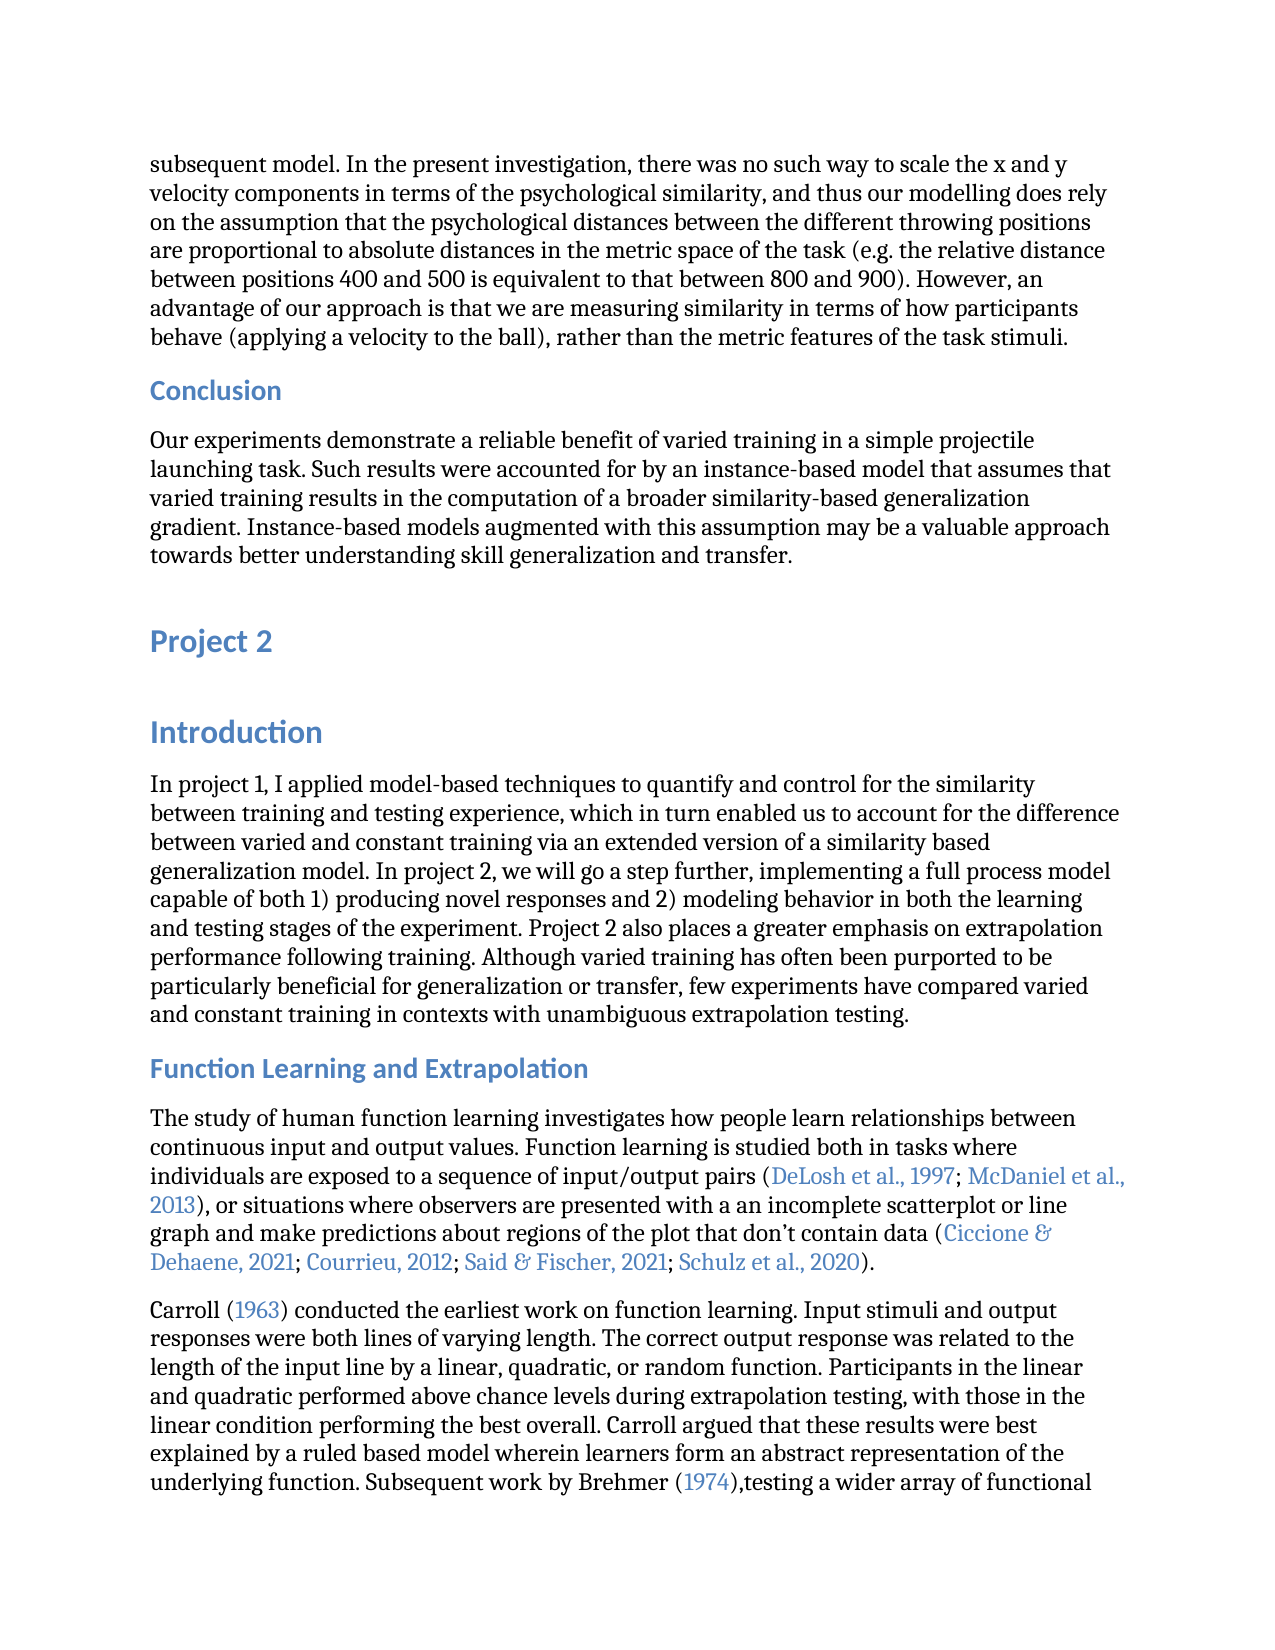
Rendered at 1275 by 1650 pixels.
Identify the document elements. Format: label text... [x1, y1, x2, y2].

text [150, 150, 1125, 351]
subtitle Function Learning and Extrapolation [150, 1050, 1125, 1086]
text In project 1, I applied model-based techniques to quantify and control for the similarity between training and testing experience, which in turn enabled us to account for the difference between varied and constant training via an extended version of a similarity based generalization model. In project 2, we will go a step further, implementing a full process model capable of both 1) producing novel responses and 2) modeling behavior in both the learning and testing stages of the experiment. Project 2 also places a greater emphasis on extrapolation performance following training. Although varied training has often been purported to be particularly beneficial for generalization or transfer, few experiments have compared varied and constant training in contexts with unambiguous extrapolation testing. [150, 770, 1125, 1029]
subtitle Conclusion [150, 372, 1125, 408]
text The study of human function learning investigates how people learn relationships between continuous input and output values. Function learning is studied both in tasks where individuals are exposed to a sequence of input/output pairs (DeLosh et al., 1997; McDaniel et al., 2013), or situations where observers are presented with a an incomplete scatterplot or line graph and make predictions about regions of the plot that don’t contain data (Ciccione & Dehaene, 2021; Courrieu, 2012; Said & Fischer, 2021; Schulz et al., 2020). [150, 1104, 1125, 1277]
subtitle Project 2 [150, 620, 1125, 661]
text Our experiments demonstrate a reliable benefit of varied training in a simple projectile launching task. Such results were accounted for by an instance-based model that assumes that varied training results in the computation of a broader similarity-based generalization gradient. Instance-based models augmented with this assumption may be a valuable approach towards better understanding skill generalization and transfer. [150, 426, 1125, 570]
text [150, 1296, 1125, 1497]
subtitle Introduction [150, 711, 1125, 752]
